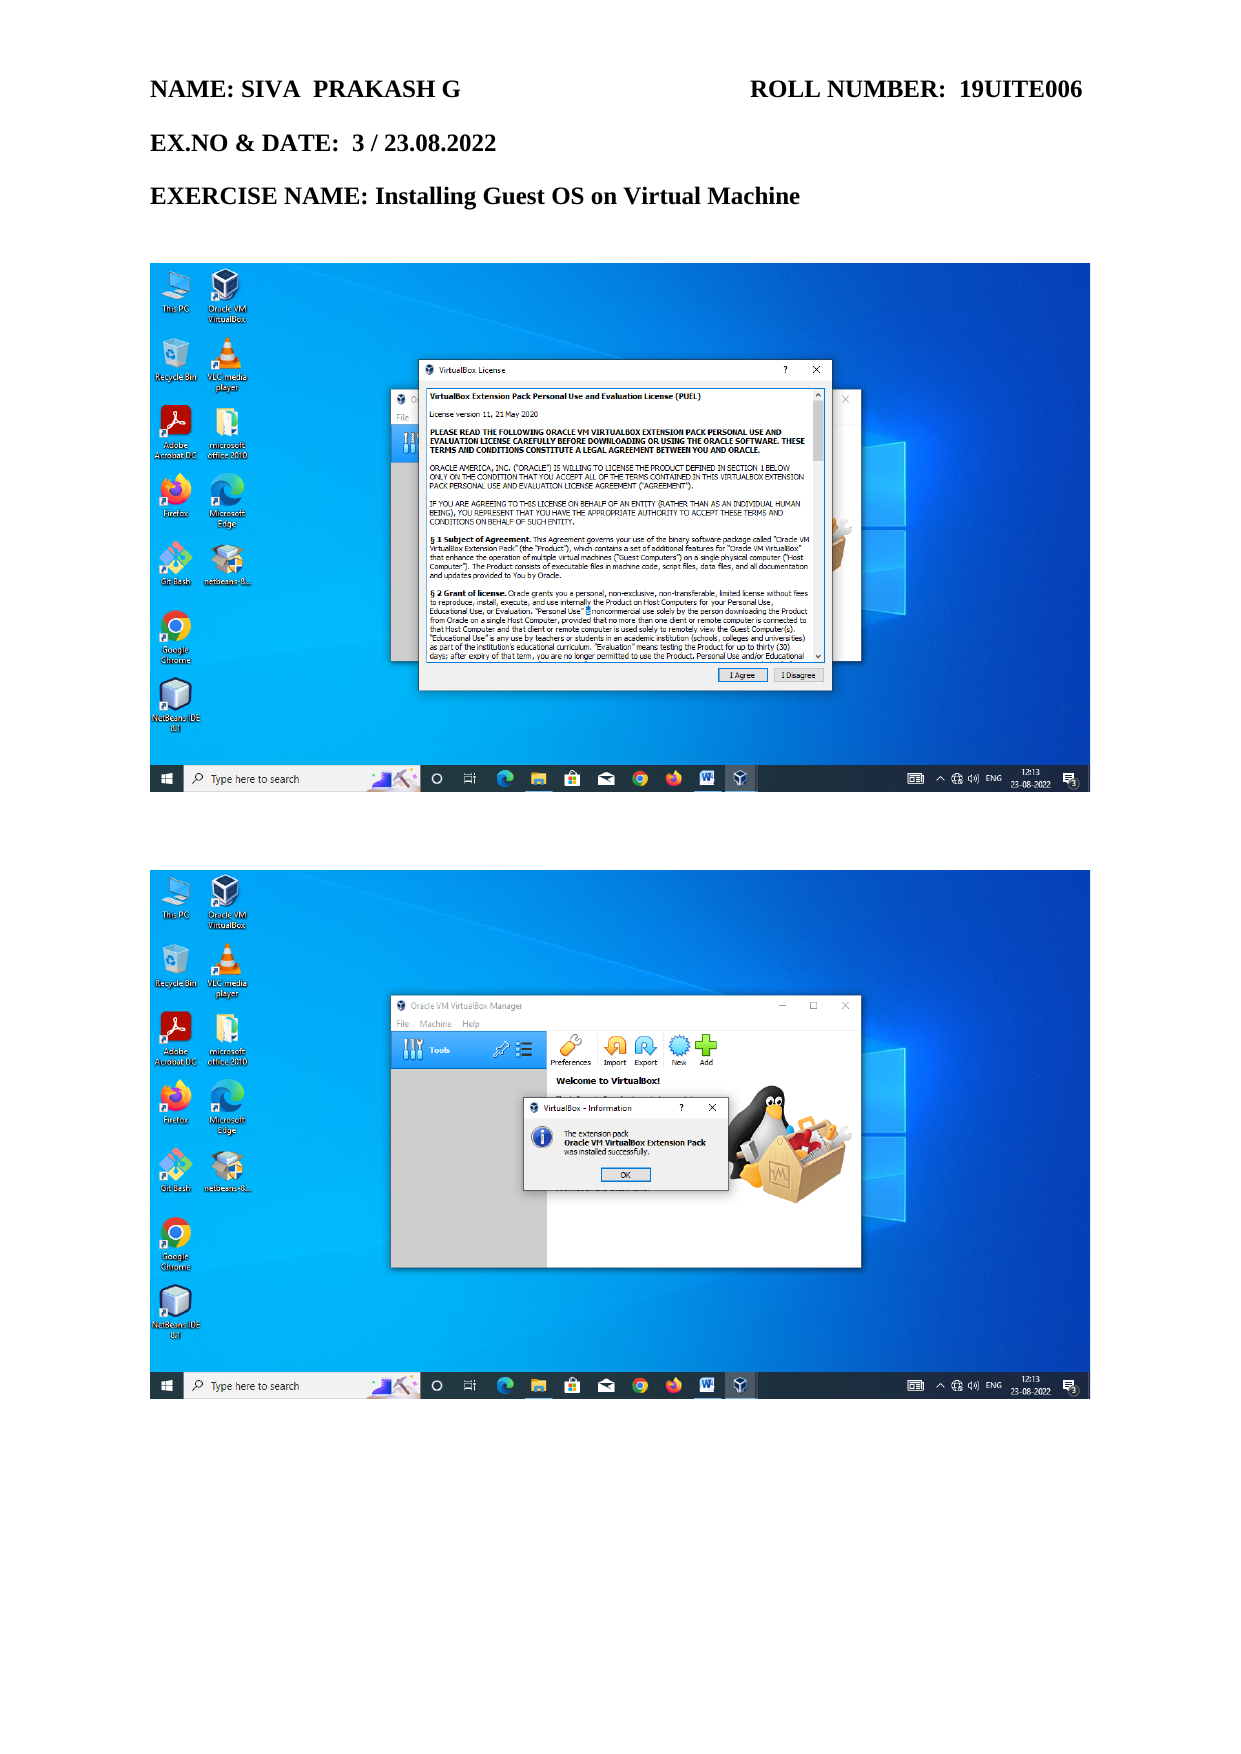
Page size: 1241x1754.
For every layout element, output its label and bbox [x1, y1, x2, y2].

picture [160, 474, 191, 505]
picture [212, 875, 238, 906]
picture [150, 263, 1091, 792]
picture [160, 542, 192, 573]
picture [160, 1012, 190, 1043]
picture [212, 269, 238, 300]
picture [164, 292, 181, 298]
picture [164, 945, 188, 973]
picture [217, 409, 237, 435]
picture [209, 453, 221, 457]
picture [164, 306, 176, 311]
picture [212, 923, 238, 927]
picture [212, 338, 240, 369]
picture [210, 1118, 220, 1122]
picture [217, 1015, 237, 1042]
picture [160, 611, 190, 641]
picture [213, 1152, 242, 1180]
picture [160, 1285, 191, 1316]
picture [160, 1148, 191, 1180]
picture [160, 1081, 191, 1111]
picture [224, 523, 234, 527]
picture [213, 545, 242, 573]
picture [160, 1218, 190, 1248]
picture [212, 944, 240, 975]
picture [186, 981, 196, 985]
picture [235, 912, 245, 917]
picture [164, 912, 176, 917]
picture [170, 272, 189, 293]
picture [160, 678, 191, 710]
picture [212, 474, 243, 505]
picture [212, 1080, 243, 1111]
picture [162, 1322, 172, 1327]
picture [164, 339, 188, 367]
picture [160, 406, 190, 437]
picture [186, 374, 196, 379]
picture [162, 715, 172, 720]
picture [170, 878, 189, 900]
picture [164, 898, 181, 904]
picture [212, 1059, 221, 1064]
picture [217, 385, 236, 390]
picture [150, 870, 1091, 1399]
picture [235, 306, 245, 311]
picture [212, 317, 238, 321]
